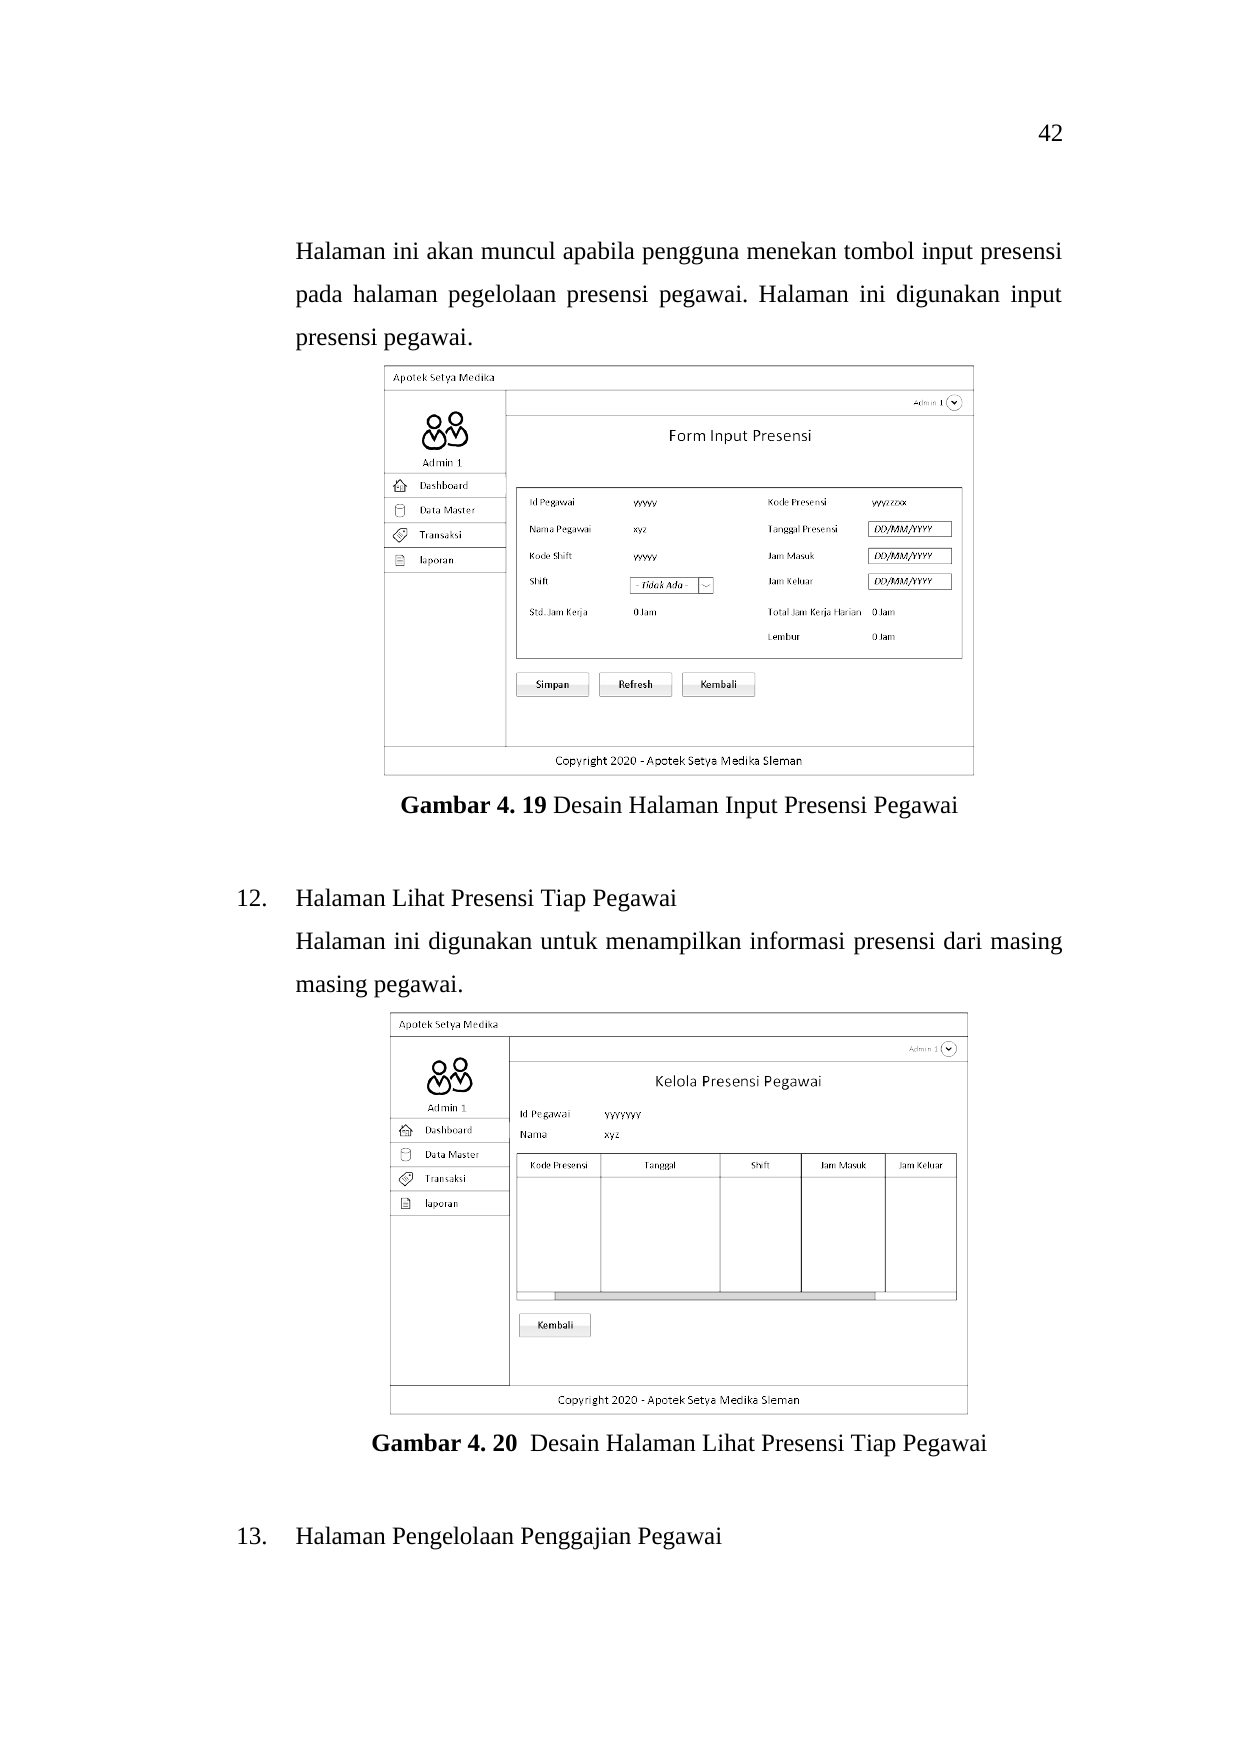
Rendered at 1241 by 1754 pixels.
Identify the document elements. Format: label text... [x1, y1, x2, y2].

picture [383, 365, 975, 776]
list Halaman Lihat Presensi Tiap Pegawai [236, 883, 1063, 912]
list Halaman ini akan muncul apabila pengguna menekan tombol input presensi pada halaman pegelolaan presensi pegawai. Halaman ini digunakan input presensi pegawai. [295, 236, 1063, 351]
list Halaman Pengelolaan Penggajian Pegawai [236, 1521, 1063, 1550]
text Gambar 4. 20 Desain Halaman Lihat Presensi Tiap Pegawai [236, 1428, 1063, 1457]
list Halaman ini digunakan untuk menampilkan informasi presensi dari masing masing pegawai. [295, 926, 1063, 998]
text Gambar 4. 19 Desain Halaman Input Presensi Pegawai [236, 790, 1063, 819]
picture [389, 1012, 969, 1415]
